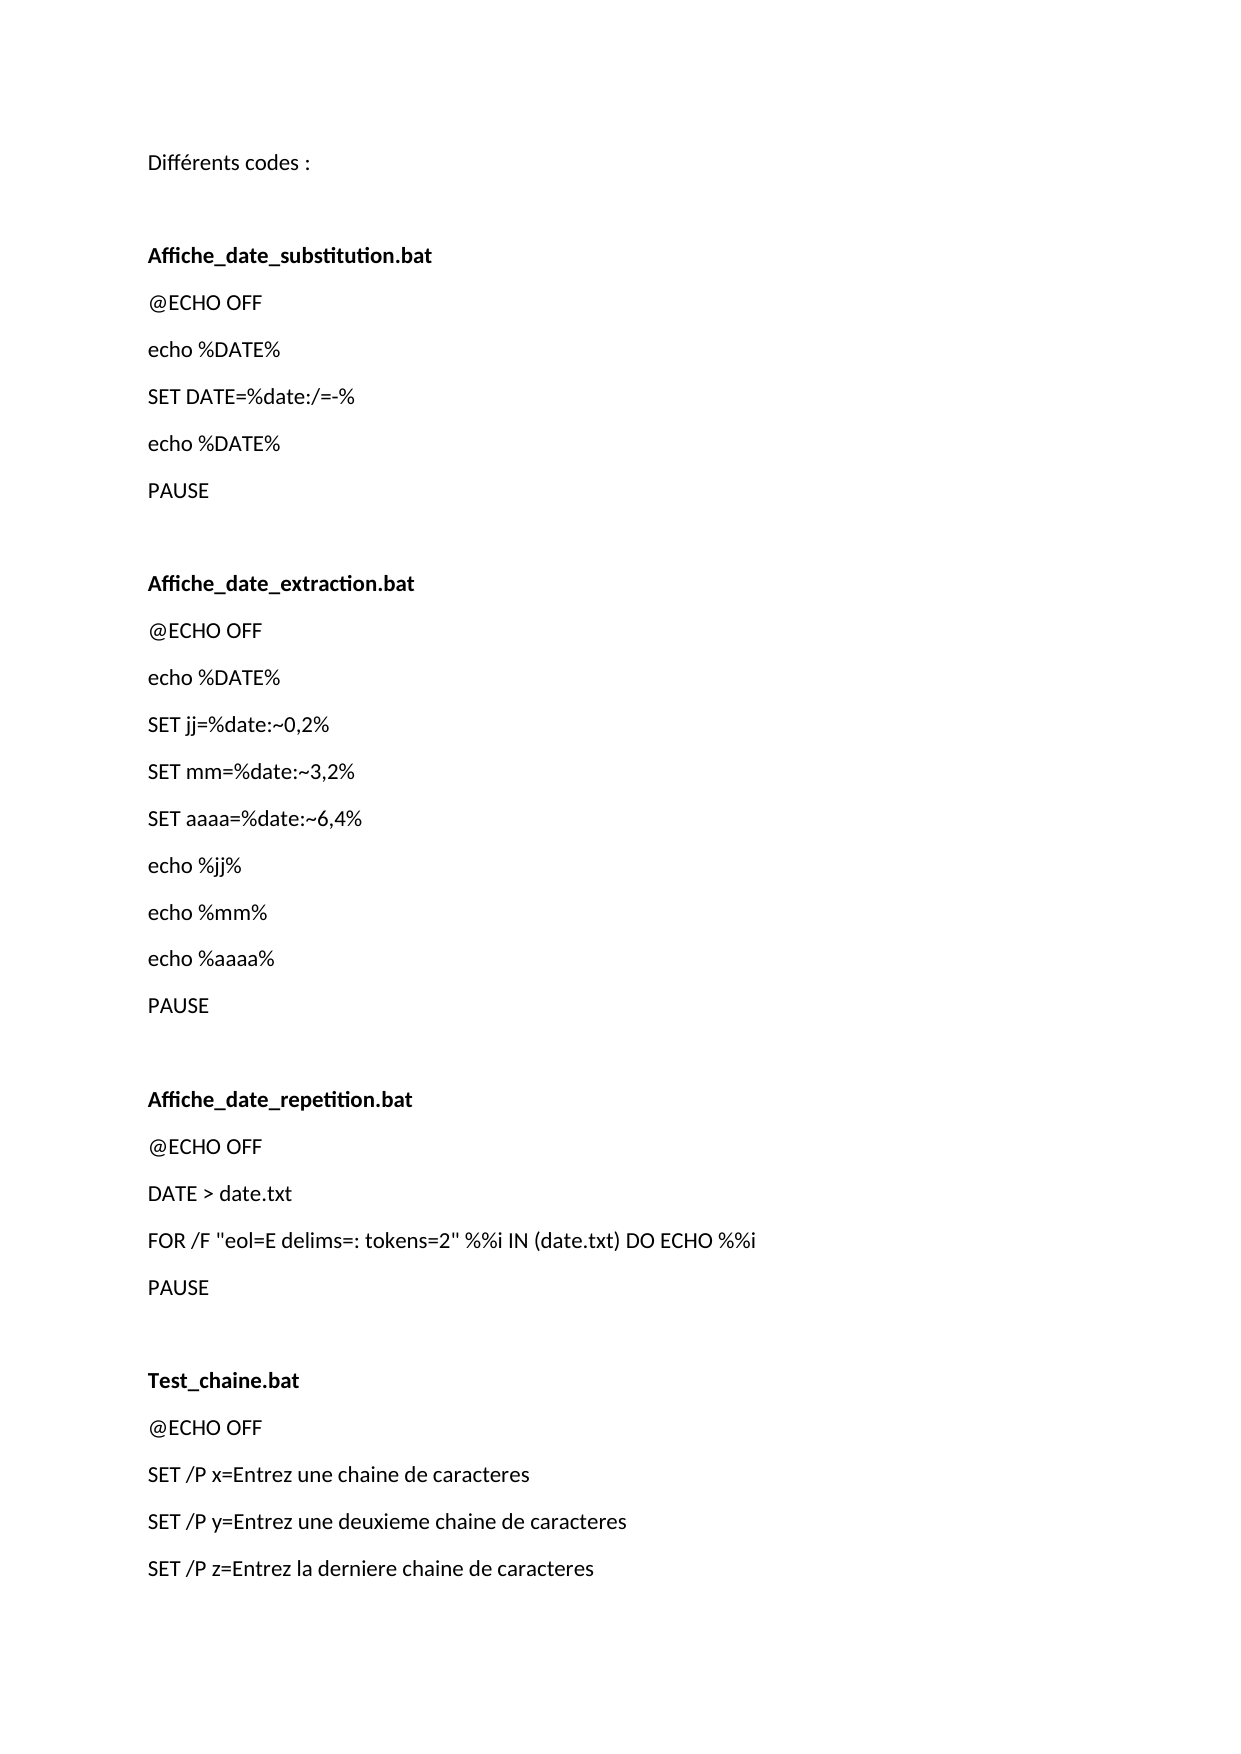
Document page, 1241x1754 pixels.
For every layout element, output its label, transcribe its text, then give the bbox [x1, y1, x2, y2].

text echo %DATE% [148, 335, 1093, 363]
text echo %DATE% [148, 429, 1093, 457]
text SET /P y=Entrez une deuxieme chaine de caracteres [148, 1507, 1093, 1535]
text SET DATE=%date:/=-% [148, 382, 1093, 410]
text SET /P z=Entrez la derniere chaine de caracteres [148, 1554, 1093, 1582]
text echo %jj% [148, 851, 1093, 879]
text SET jj=%date:~0,2% [148, 710, 1093, 738]
text echo %DATE% [148, 663, 1093, 691]
text @ECHO OFF [148, 1413, 1093, 1441]
text Test_chaine.bat [148, 1366, 1093, 1394]
text @ECHO OFF [148, 288, 1093, 316]
text SET mm=%date:~3,2% [148, 757, 1093, 785]
text echo %aaaa% [148, 944, 1093, 972]
text SET /P x=Entrez une chaine de caracteres [148, 1460, 1093, 1488]
text echo %mm% [148, 898, 1093, 926]
text DATE > date.txt [148, 1179, 1093, 1207]
text PAUSE [148, 1273, 1093, 1301]
text PAUSE [148, 991, 1093, 1019]
text FOR /F "eol=E delims=: tokens=2" %%i IN (date.txt) DO ECHO %%i [148, 1226, 1093, 1254]
text Affiche_date_extraction.bat [148, 569, 1093, 597]
text Affiche_date_substitution.bat [148, 241, 1093, 269]
text @ECHO OFF [148, 1132, 1093, 1160]
text Affiche_date_repetition.bat [148, 1085, 1093, 1113]
text @ECHO OFF [148, 616, 1093, 644]
text Différents codes : [148, 148, 1093, 176]
text SET aaaa=%date:~6,4% [148, 804, 1093, 832]
text PAUSE [148, 476, 1093, 504]
